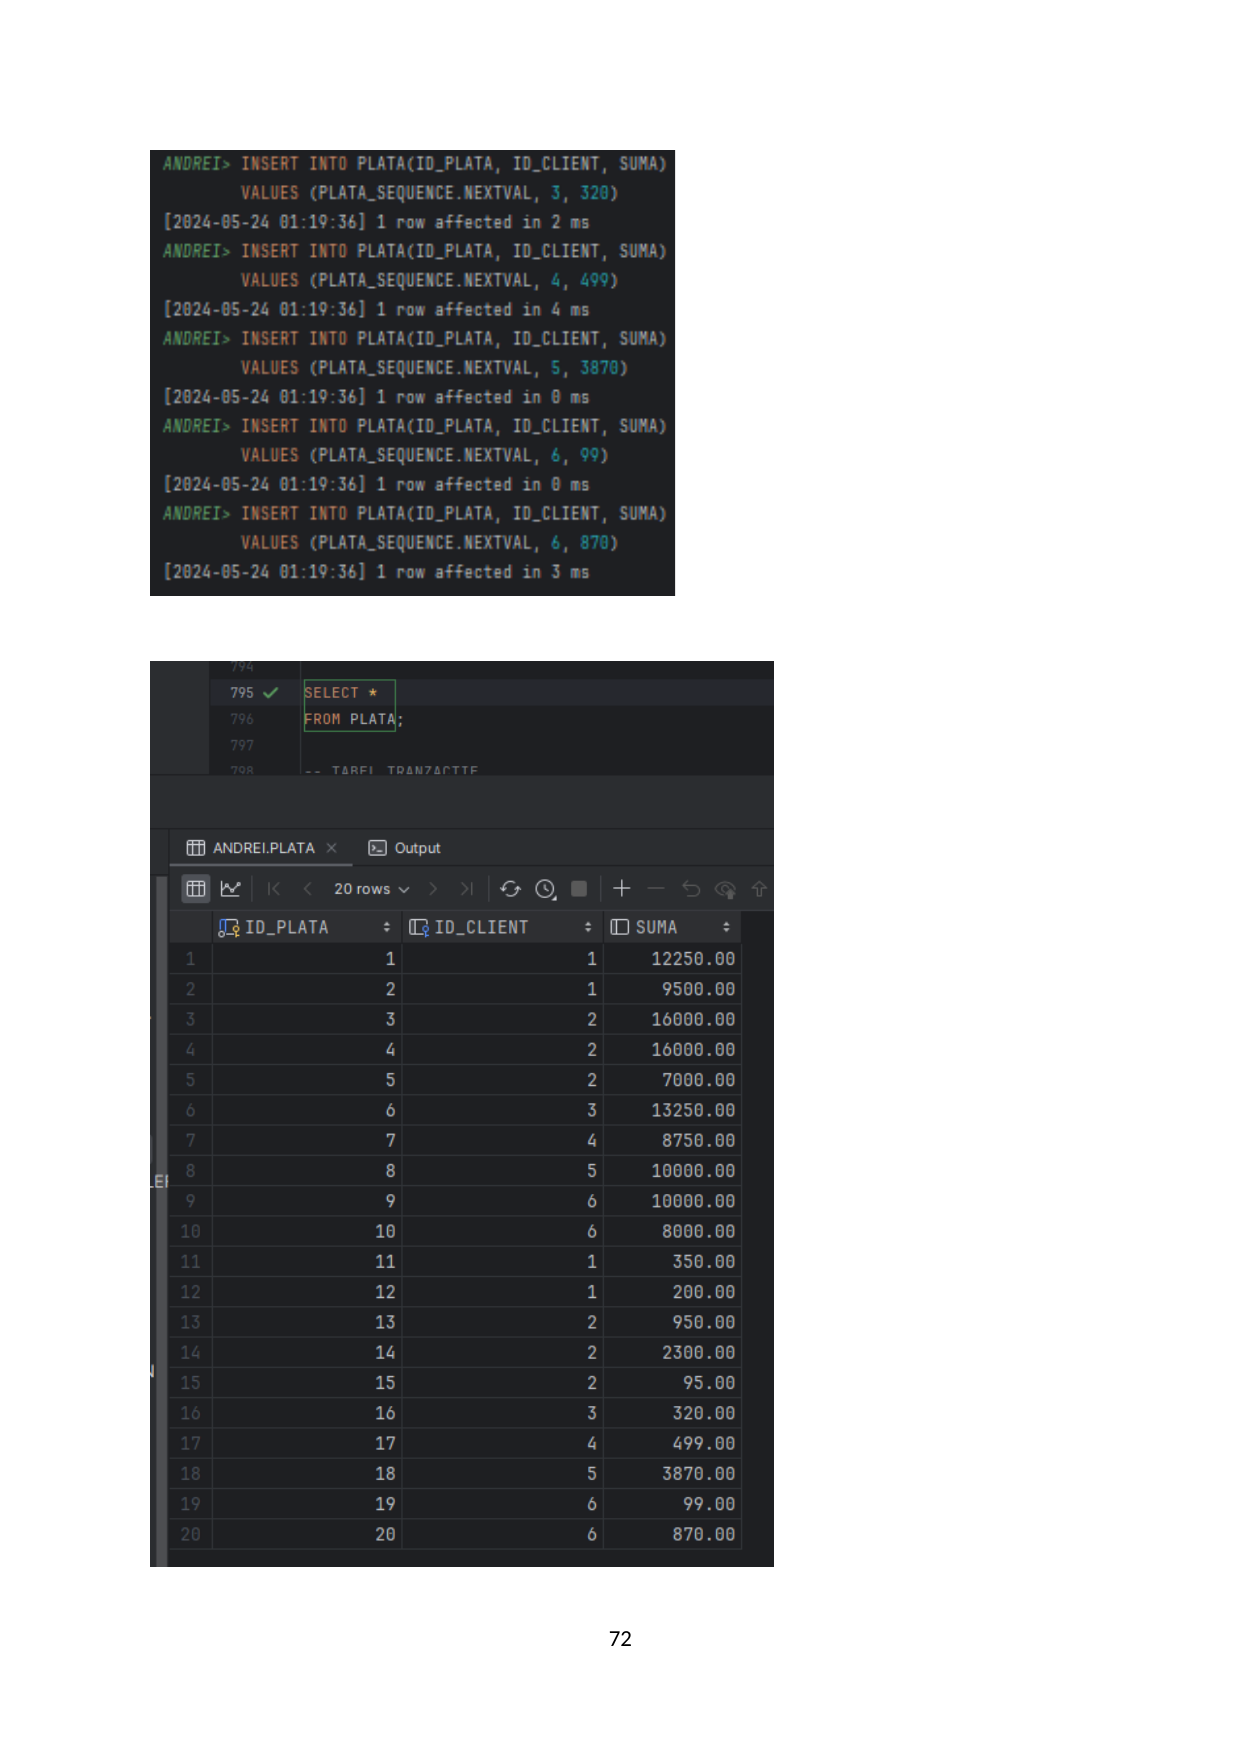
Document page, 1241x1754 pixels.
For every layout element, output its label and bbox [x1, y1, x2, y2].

picture [150, 661, 774, 1567]
picture [150, 150, 675, 596]
